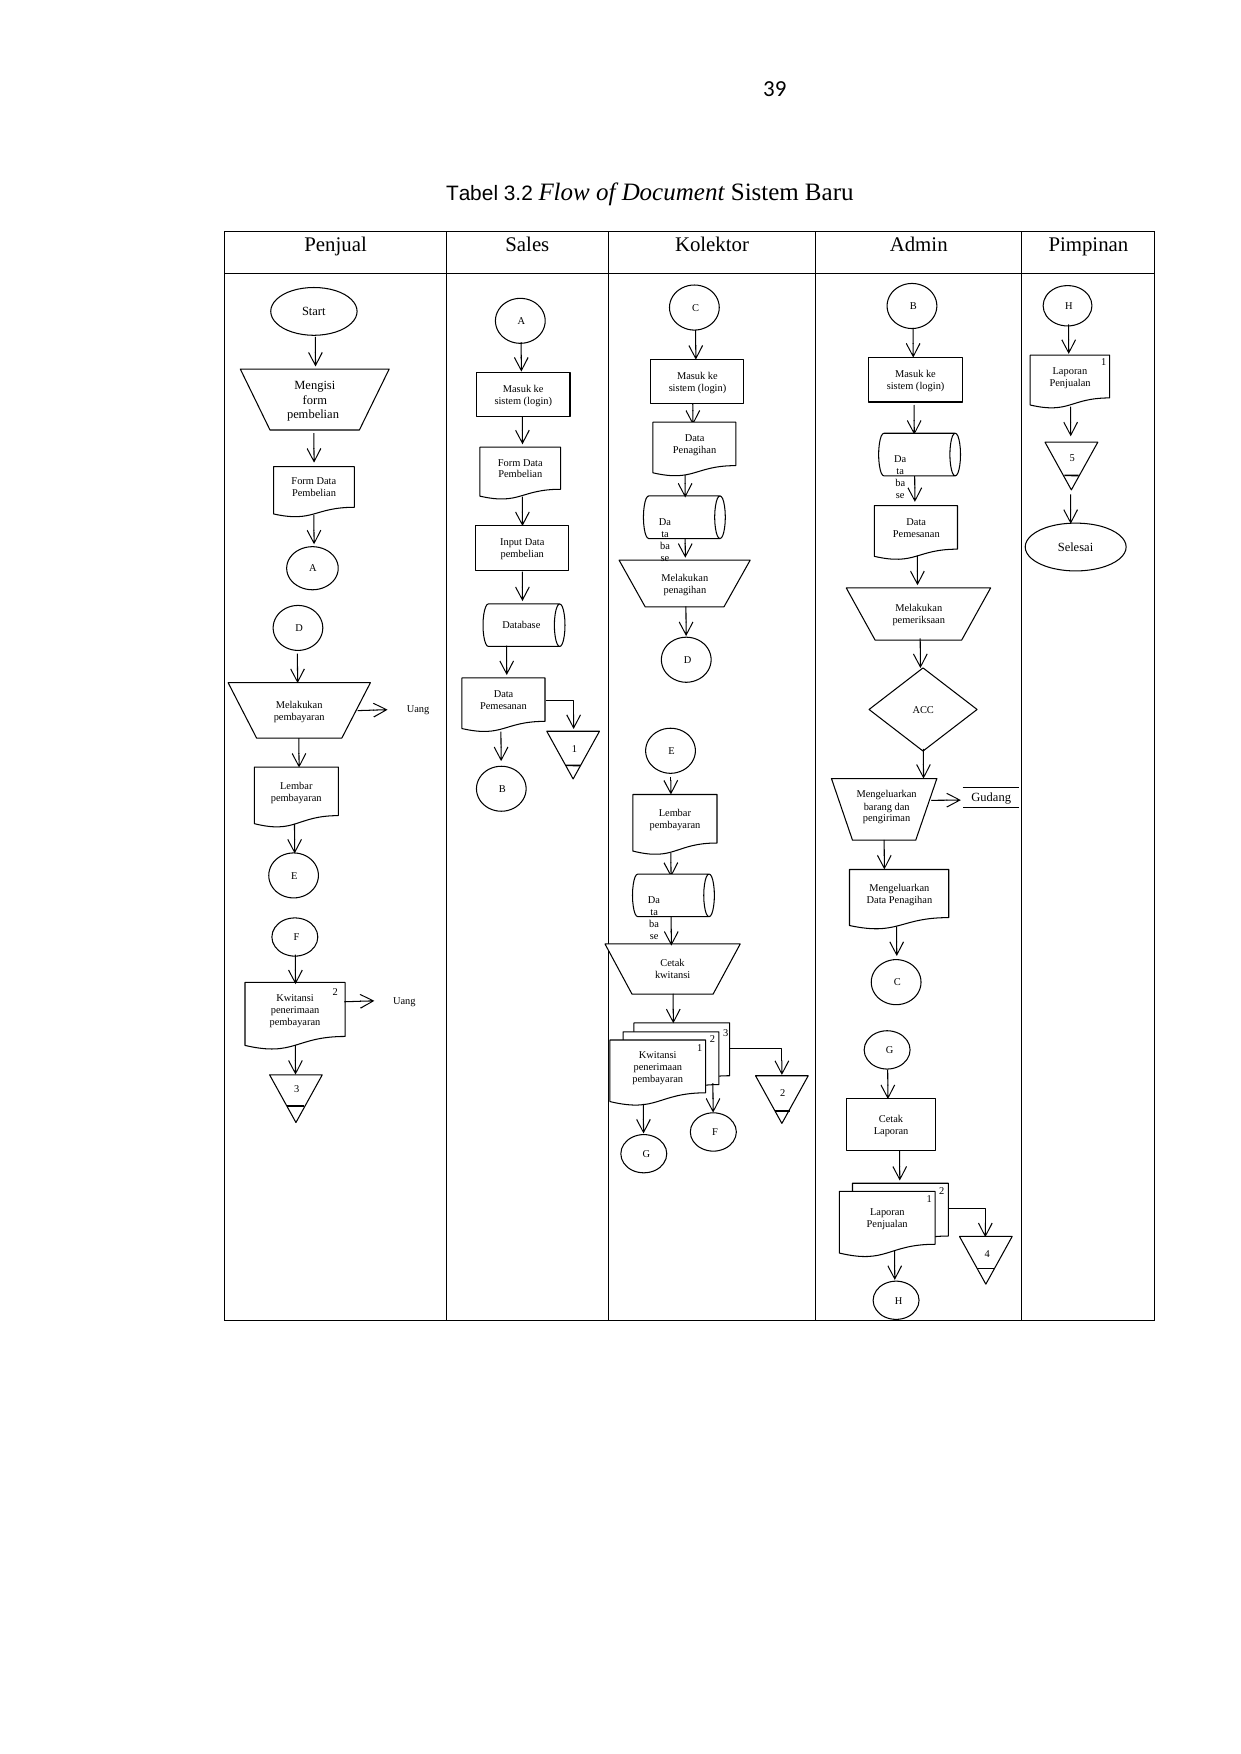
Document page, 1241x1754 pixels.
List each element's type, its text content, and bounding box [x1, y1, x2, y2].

table_cell [447, 274, 608, 1320]
table_header Penjual [225, 232, 446, 273]
table_header Admin [816, 232, 1021, 273]
table_cell [225, 274, 446, 1320]
table_header Kolektor [609, 232, 815, 273]
table_header Pimpinan [1022, 232, 1154, 273]
text Tabel 3.2 Flow of Document Sistem Baru [236, 177, 1063, 206]
table_header Sales [447, 232, 608, 273]
table_cell [816, 274, 1021, 1320]
table_cell [609, 274, 815, 1320]
table_cell [1022, 274, 1154, 1320]
